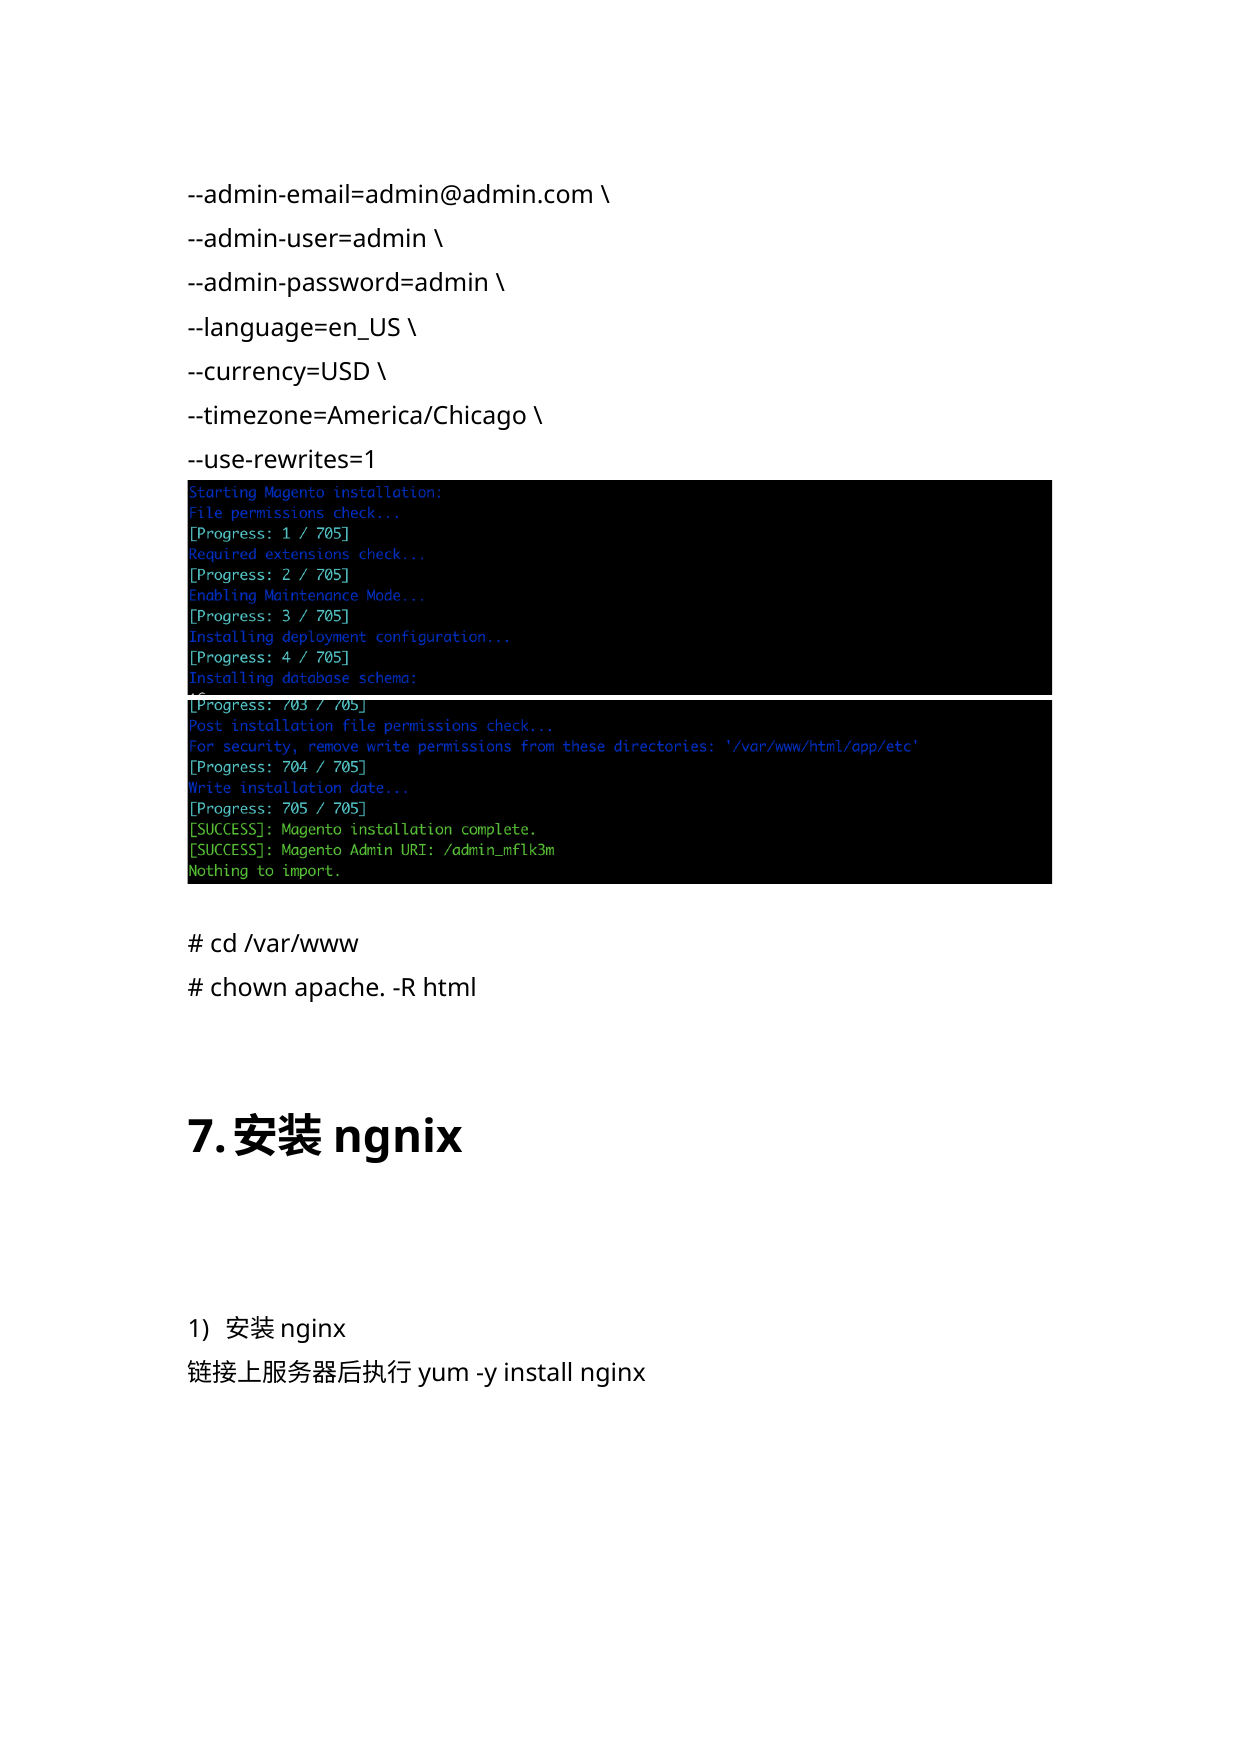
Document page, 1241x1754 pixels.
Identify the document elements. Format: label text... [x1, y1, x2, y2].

subtitle 安装ngnix [187, 1089, 1053, 1177]
picture [187, 480, 1053, 695]
text # chown apache. -R html [187, 965, 1053, 1009]
text --admin-email=admin@admin.com \ [187, 172, 1053, 216]
text 链接上服务器后执行 yum -y install nginx [187, 1349, 1053, 1393]
text --timezone=America/Chicago \ [187, 392, 1053, 436]
text --currency=USD \ [187, 348, 1053, 392]
picture [187, 700, 1053, 884]
text --language=en_US \ [187, 304, 1053, 348]
list 安装nginx [187, 1305, 1053, 1349]
text --admin-password=admin \ [187, 260, 1053, 304]
text --use-rewrites=1 [187, 436, 1053, 480]
text --admin-user=admin \ [187, 216, 1053, 260]
text # cd /var/www [187, 921, 1053, 965]
